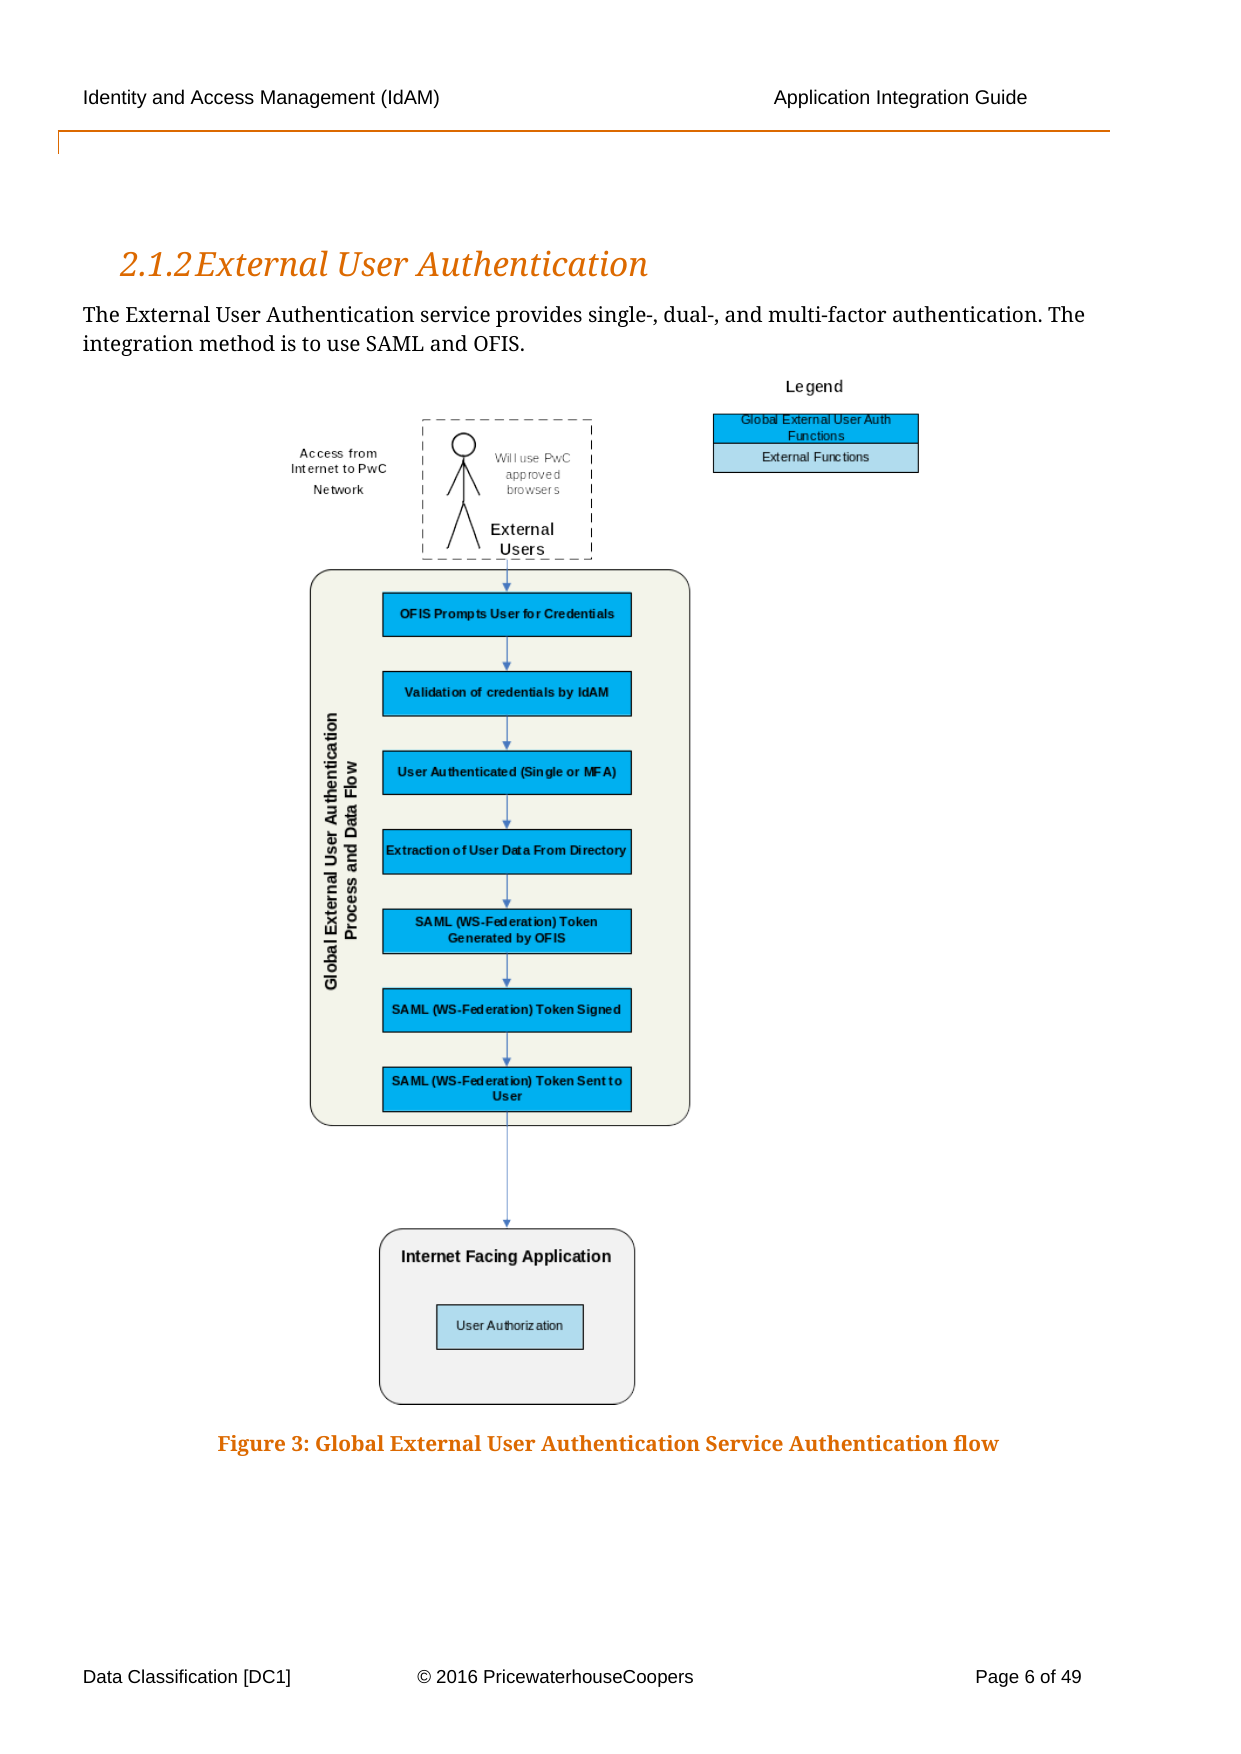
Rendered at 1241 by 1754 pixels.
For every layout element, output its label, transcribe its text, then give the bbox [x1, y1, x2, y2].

subtitle External User Authentication [120, 241, 1134, 286]
text Figure 3: Global External User Authentication Service Authentication flow [83, 1429, 1134, 1458]
text The External User Authentication service provides single-, dual-, and multi-factor authentication. The integration method is to use SAML and OFIS. [83, 301, 1134, 357]
